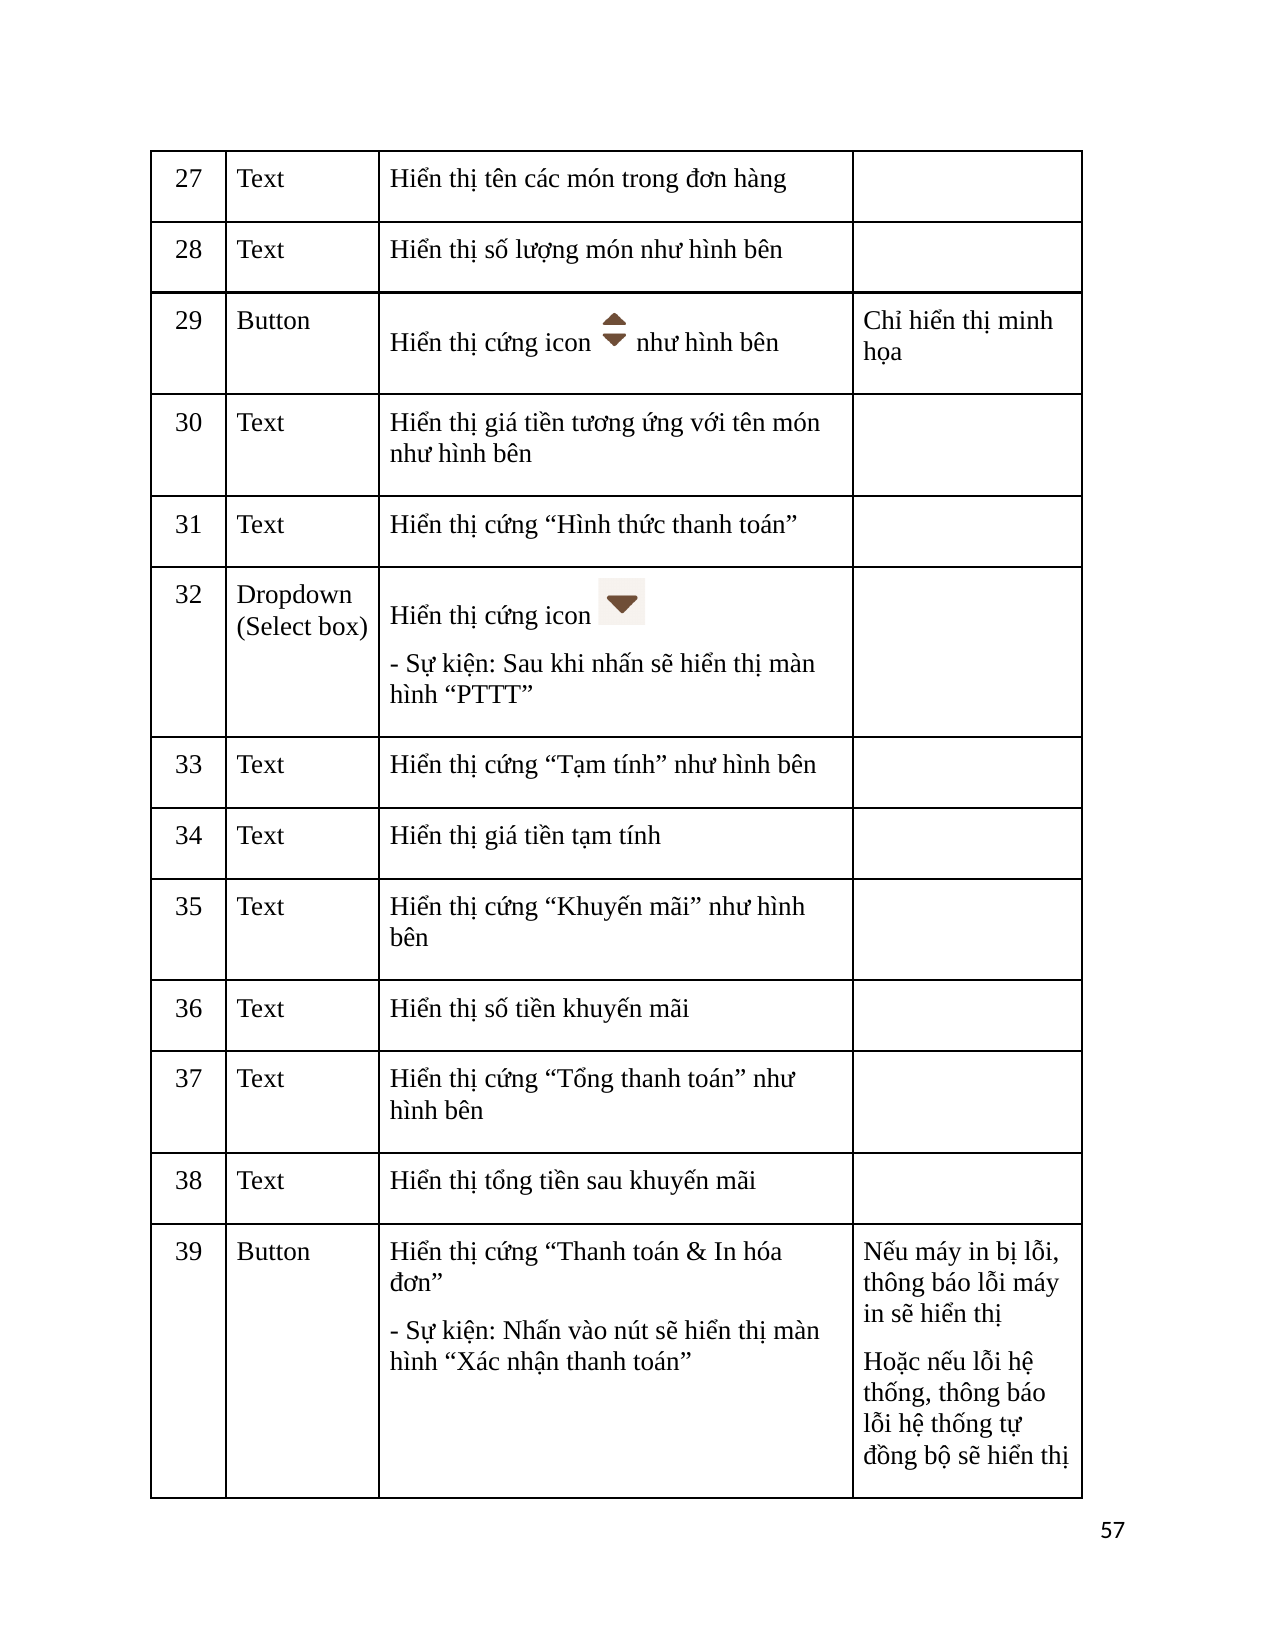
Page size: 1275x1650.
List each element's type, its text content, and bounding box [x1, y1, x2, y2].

table_cell Hiển thị cứng “Tạm tính” như hình bên [380, 738, 852, 807]
table_cell Button [227, 294, 378, 393]
table_cell 32 [152, 568, 225, 736]
table_cell [854, 497, 1081, 566]
table_cell Hiển thị giá tiền tạm tính [380, 809, 852, 877]
table_cell Text [227, 738, 378, 807]
table_cell Nếu máy in bị lỗi, thông báo lỗi máy in sẽ hiển thị Hoặc nếu lỗi hệ thống, thông báo lỗi hệ thống tự đồng bộ sẽ hiển thị [854, 1225, 1081, 1497]
table_cell 38 [152, 1154, 225, 1223]
table_cell [854, 880, 1081, 979]
table_cell Chỉ hiển thị minh họa [854, 294, 1081, 393]
table_cell Hiển thị cứng icon - Sự kiện: Sau khi nhấn sẽ hiển thị màn hình “PTTT” [380, 568, 852, 736]
table_cell Button [227, 1225, 378, 1497]
table_cell Hiển thị tổng tiền sau khuyến mãi [380, 1154, 852, 1223]
table_cell Text [227, 395, 378, 495]
table_cell [854, 1154, 1081, 1223]
table_cell 33 [152, 738, 225, 807]
table_cell Hiển thị số tiền khuyến mãi [380, 981, 852, 1050]
table_cell Text [227, 1052, 378, 1152]
table_cell Text [227, 981, 378, 1050]
picture [598, 578, 646, 625]
table_cell 30 [152, 395, 225, 495]
table_cell [854, 568, 1081, 736]
table_cell Text [227, 497, 378, 566]
table_cell Hiển thị cứng icon như hình bên [380, 294, 852, 393]
table_cell [854, 738, 1081, 807]
table_cell Hiển thị số lượng món như hình bên [380, 223, 852, 291]
table_cell Hiển thị tên các món trong đơn hàng [380, 152, 852, 221]
table_cell Text [227, 152, 378, 221]
table_cell Text [227, 880, 378, 979]
table_cell Dropdown (Select box) [227, 568, 378, 736]
table_cell [854, 981, 1081, 1050]
table_cell 27 [152, 152, 225, 221]
table_cell Hiển thị cứng “Hình thức thanh toán” [380, 497, 852, 566]
table_cell 35 [152, 880, 225, 979]
table_cell Hiển thị cứng “Khuyến mãi” như hình bên [380, 880, 852, 979]
picture [598, 303, 630, 352]
table_cell 39 [152, 1225, 225, 1497]
table_cell Hiển thị cứng “Tổng thanh toán” như hình bên [380, 1052, 852, 1152]
table_cell [854, 1052, 1081, 1152]
table_cell Text [227, 809, 378, 877]
table_cell 28 [152, 223, 225, 291]
table_cell [854, 395, 1081, 495]
table_cell [854, 223, 1081, 291]
table_cell 34 [152, 809, 225, 877]
table_cell Hiển thị giá tiền tương ứng với tên món như hình bên [380, 395, 852, 495]
table_cell 29 [152, 294, 225, 393]
table_cell [854, 152, 1081, 221]
table_cell 31 [152, 497, 225, 566]
table_cell Hiển thị cứng “Thanh toán & In hóa đơn” - Sự kiện: Nhấn vào nút sẽ hiển thị màn hình “Xác nhận thanh toán” [380, 1225, 852, 1497]
table_cell Text [227, 223, 378, 291]
table_cell Text [227, 1154, 378, 1223]
table_cell 37 [152, 1052, 225, 1152]
table_cell [854, 809, 1081, 877]
table_cell 36 [152, 981, 225, 1050]
